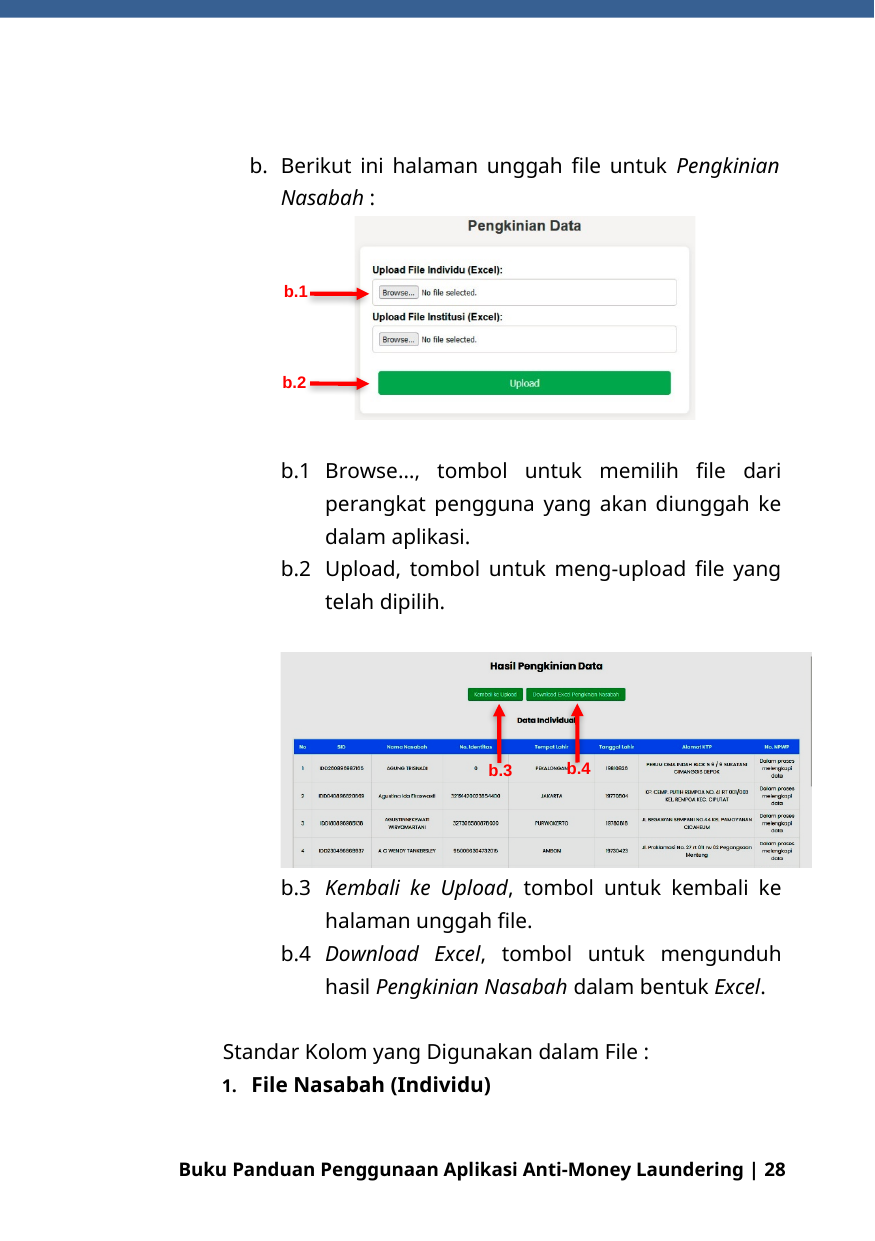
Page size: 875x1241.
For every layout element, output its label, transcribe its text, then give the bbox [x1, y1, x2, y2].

text Standar Kolom yang Digunakan dalam File : [223, 1037, 782, 1066]
list File Nasabah (Individu) [222, 1070, 782, 1098]
picture [354, 216, 696, 420]
list Berikut ini halaman unggah file untuk Pengkinian Nasabah : [249, 151, 782, 212]
picture [280, 652, 812, 868]
list Browse…, tombol untuk memilih file dari perangkat pengguna yang akan diunggah ke dalam aplikasi. [281, 457, 782, 550]
list Kembali ke Upload, tombol untuk kembali ke halaman unggah file. [281, 873, 782, 934]
list Upload, tombol untuk meng-upload file yang telah dipilih. [281, 554, 782, 616]
list Download Excel, tombol untuk mengunduh hasil Pengkinian Nasabah dalam bentuk Excel. [281, 939, 782, 1000]
